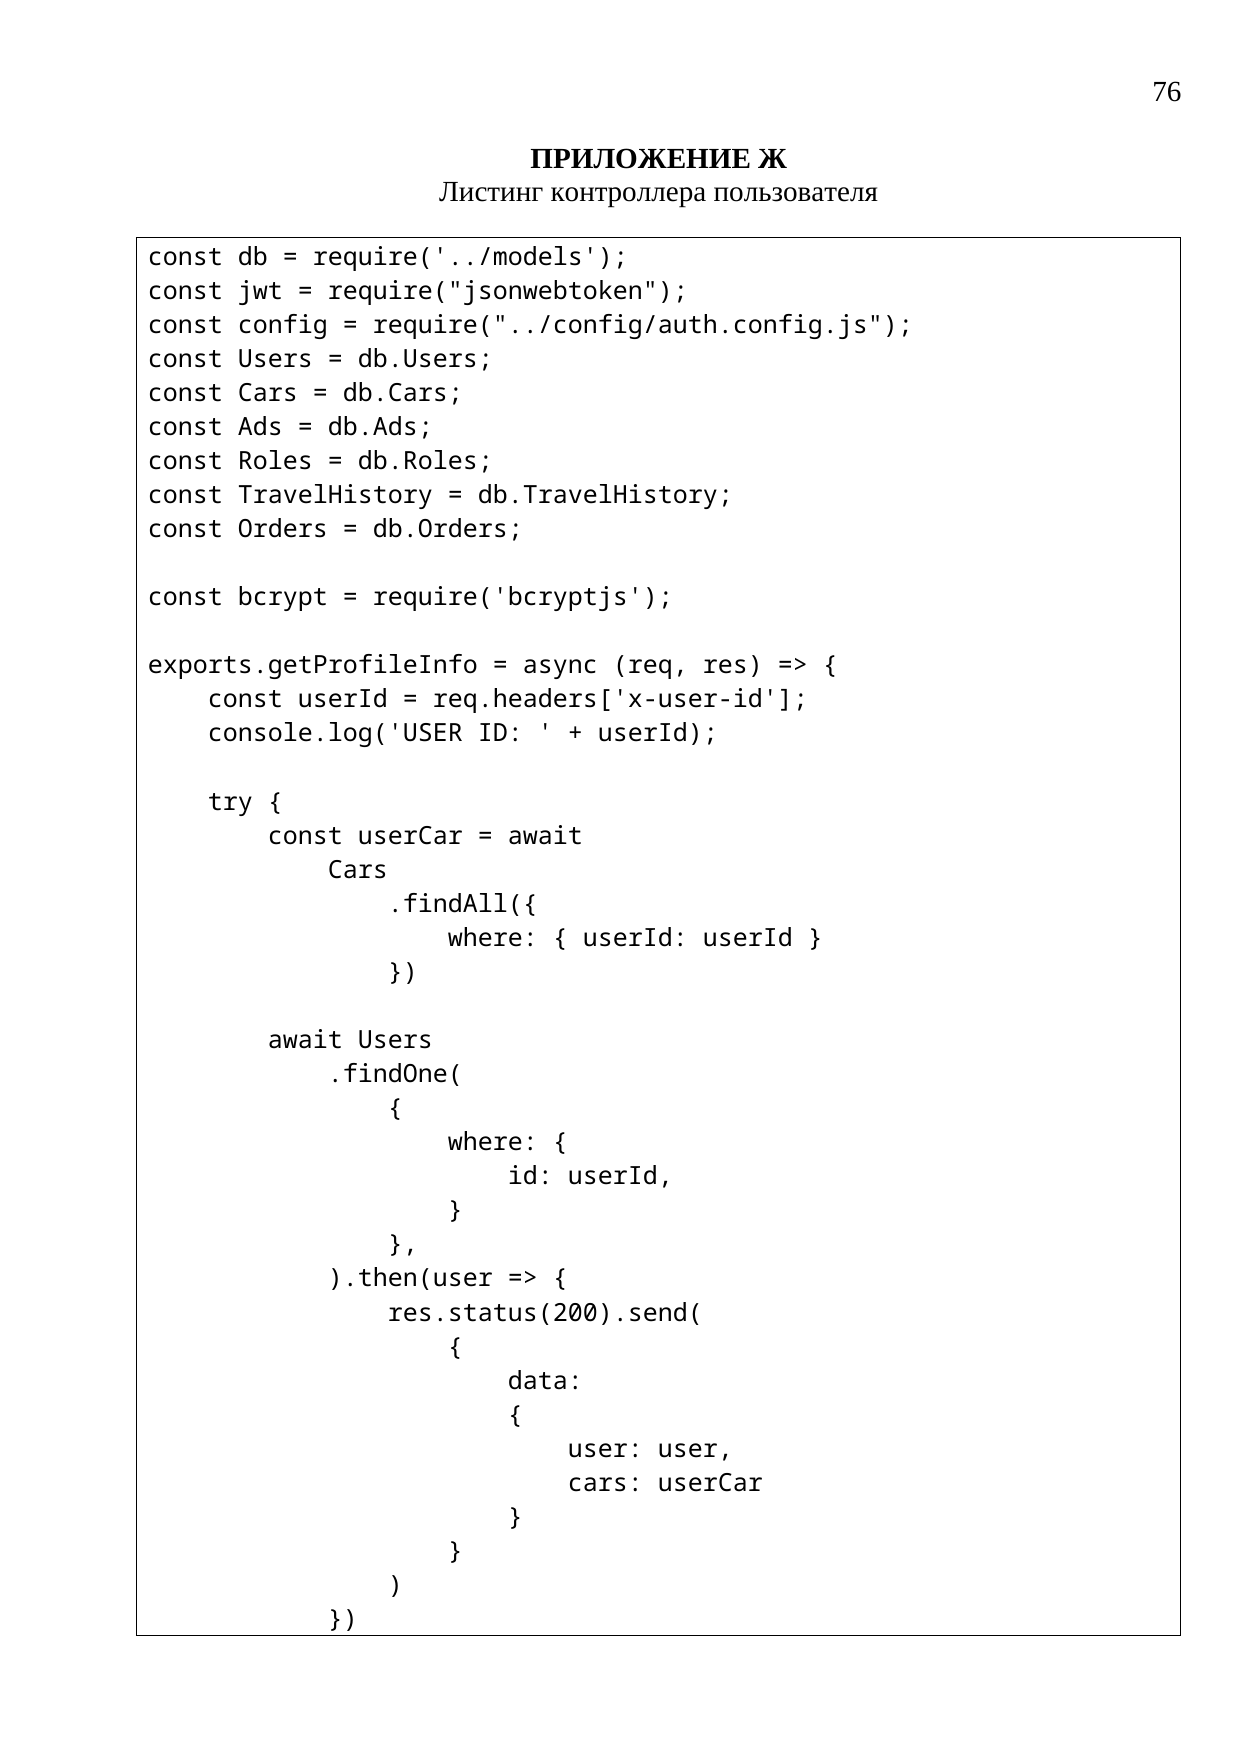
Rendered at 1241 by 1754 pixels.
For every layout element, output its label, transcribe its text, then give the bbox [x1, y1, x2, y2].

text ПРИЛОЖЕНИЕ Ж Листинг контроллера пользователя [136, 141, 1181, 208]
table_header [137, 238, 1180, 1635]
